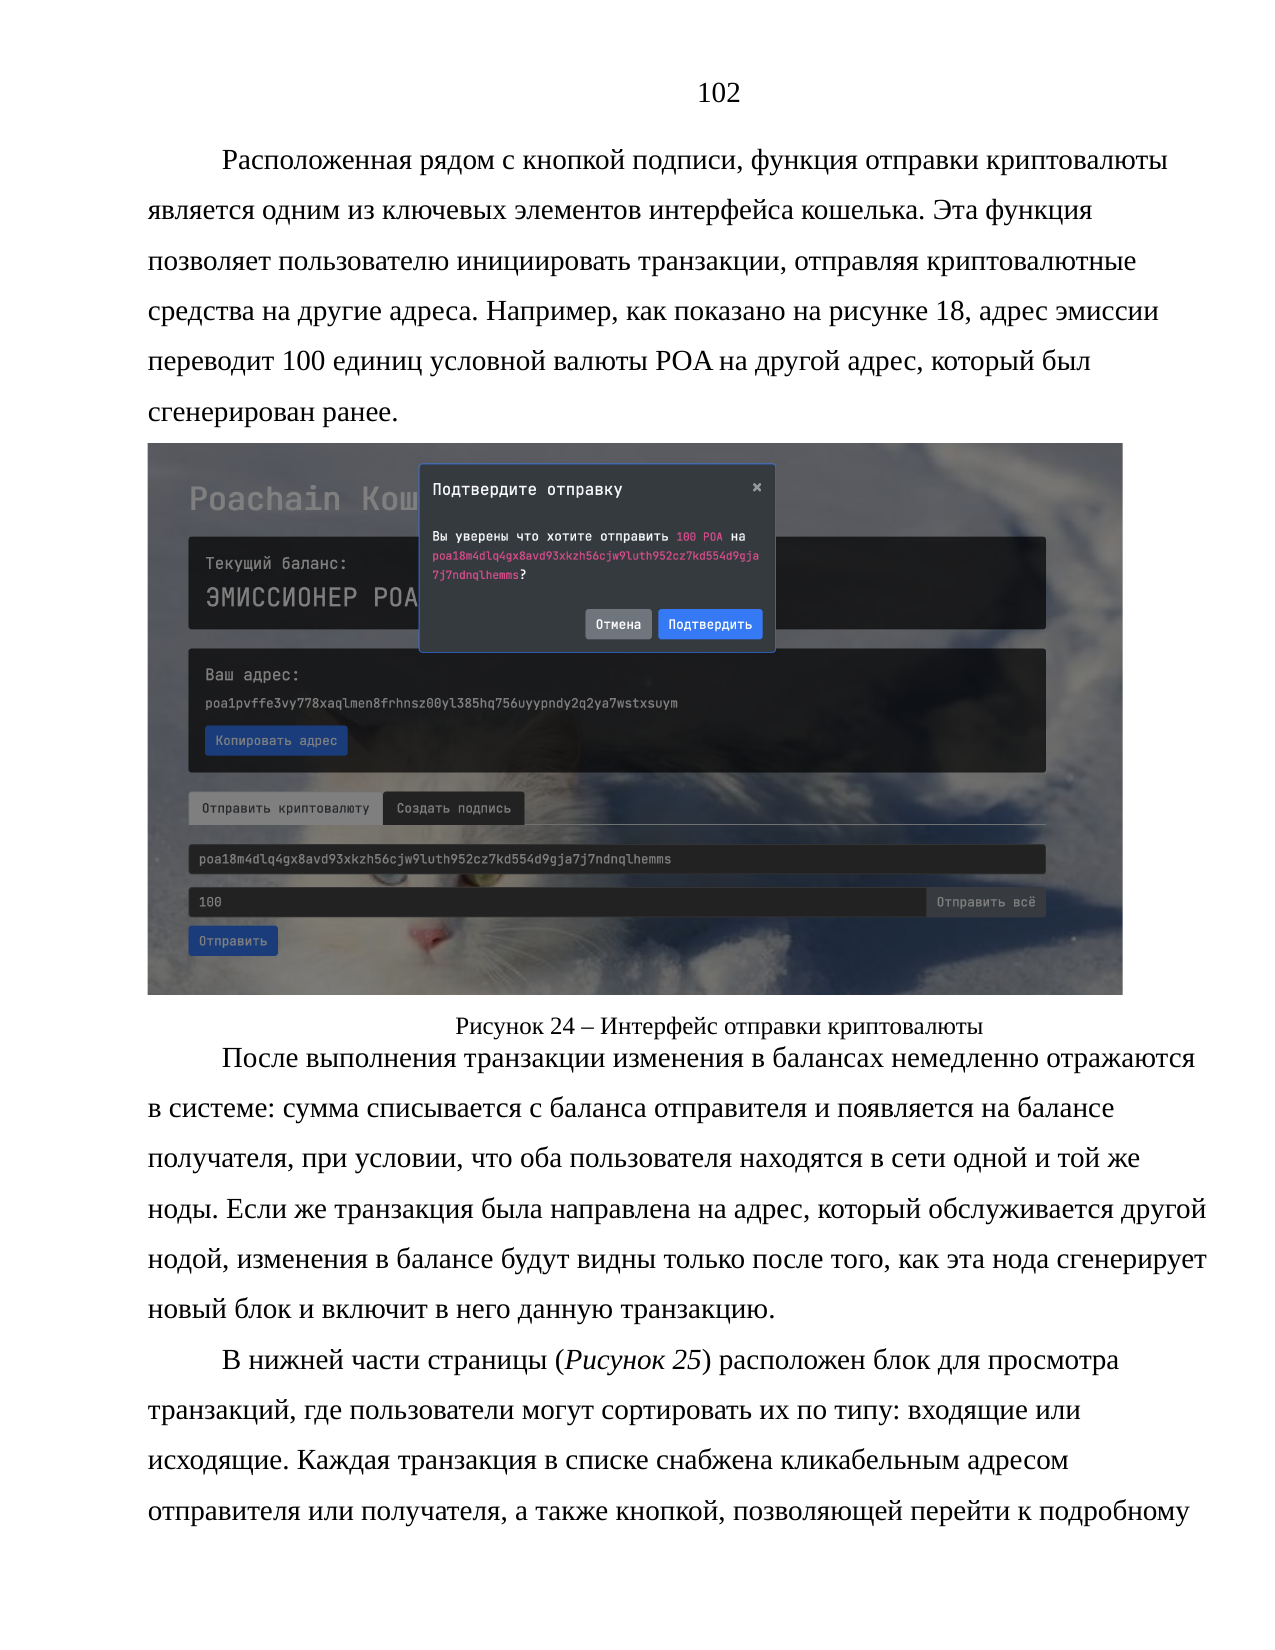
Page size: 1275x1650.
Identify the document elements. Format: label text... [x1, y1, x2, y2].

text Рисунок 24 – Интерфейс отправки криптовалюты [223, 1011, 1216, 1040]
text После выполнения транзакции изменения в балансах немедленно отражаются в системе: сумма списывается с баланса отправителя и появляется на балансе получателя, при условии, что оба пользователя находятся в сети одной и той же ноды. Если же транзакция была направлена на адрес, который обслуживается другой нодой, изменения в балансе будут видны только после того, как эта нода сгенерирует новый блок и включит в него данную транзакцию. [148, 1040, 1216, 1325]
picture [147, 443, 1123, 995]
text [148, 1342, 1216, 1526]
